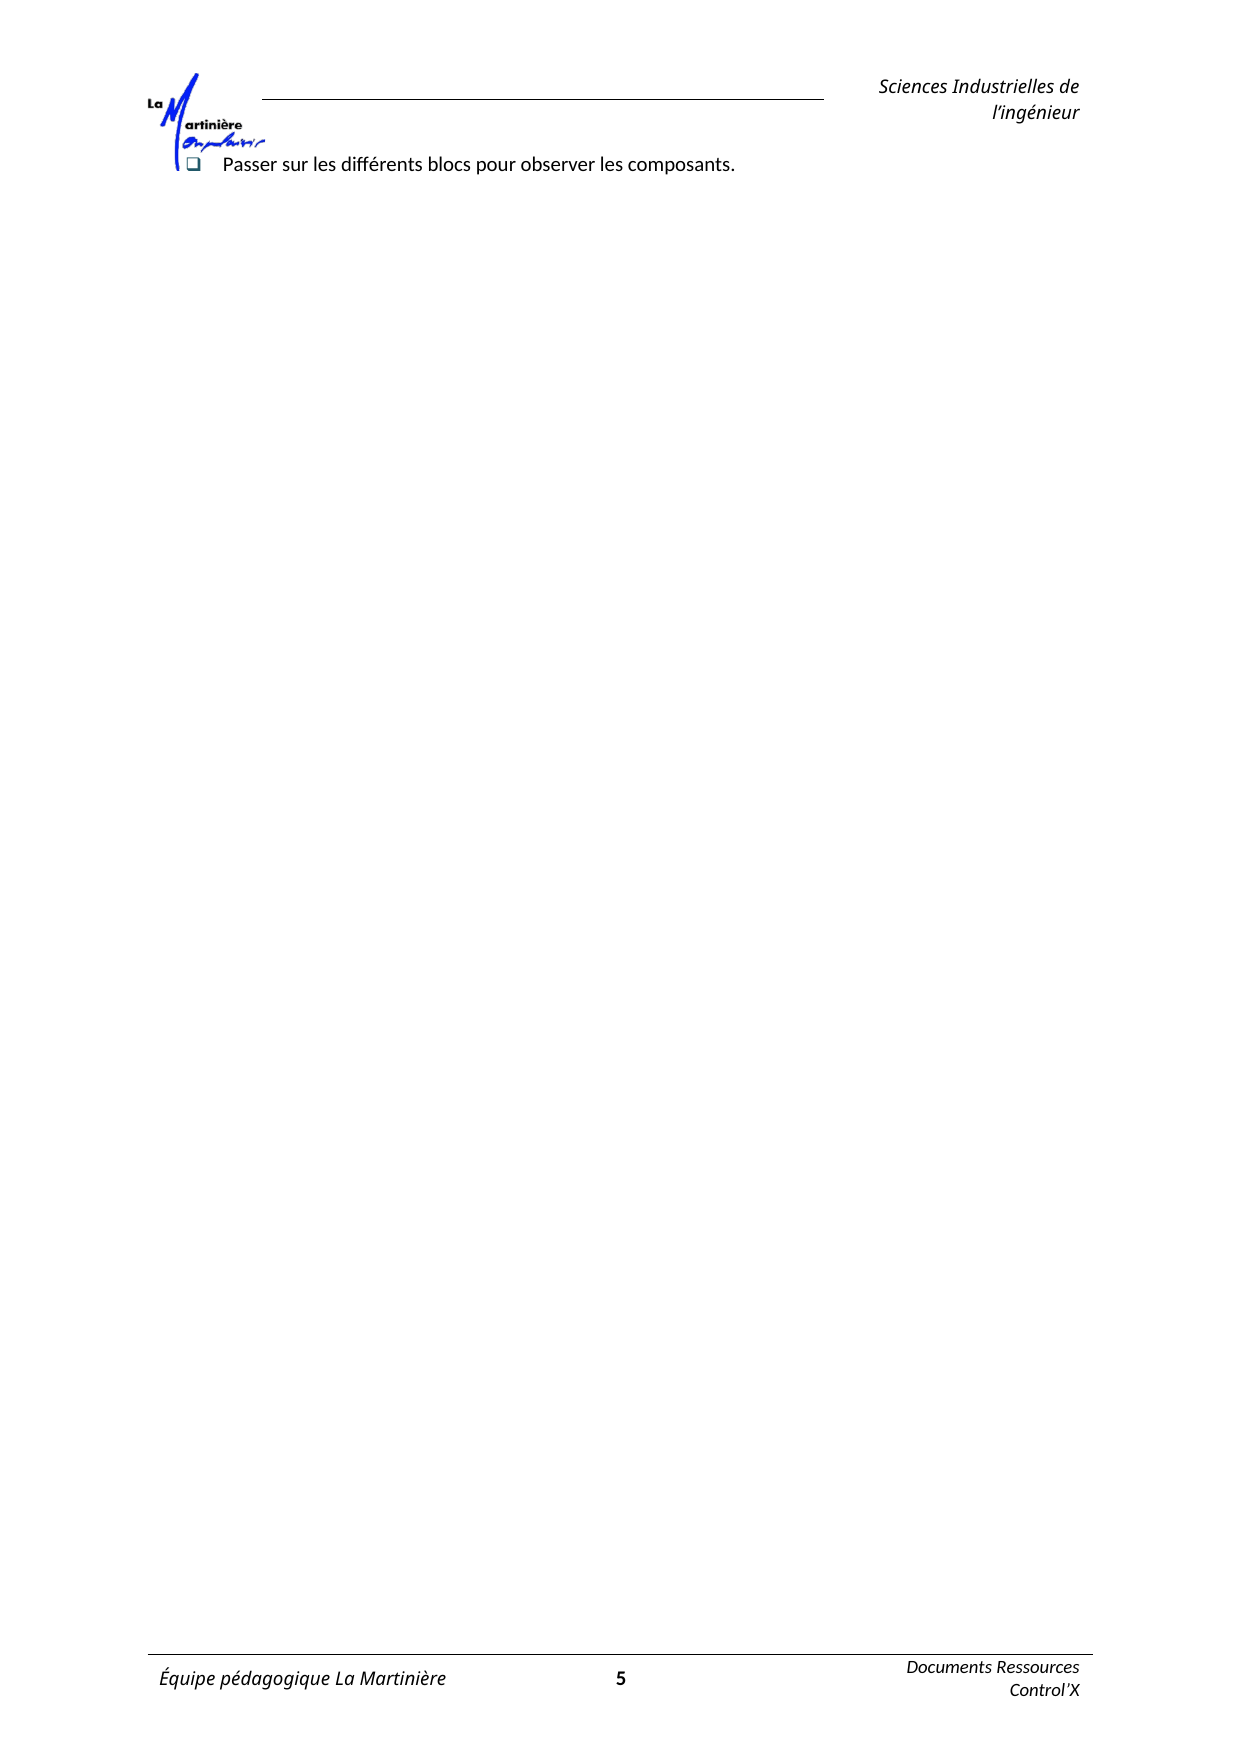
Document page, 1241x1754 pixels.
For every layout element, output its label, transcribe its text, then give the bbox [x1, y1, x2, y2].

list Passer sur les différents blocs pour observer les composants. [185, 151, 1093, 176]
picture [147, 73, 266, 171]
